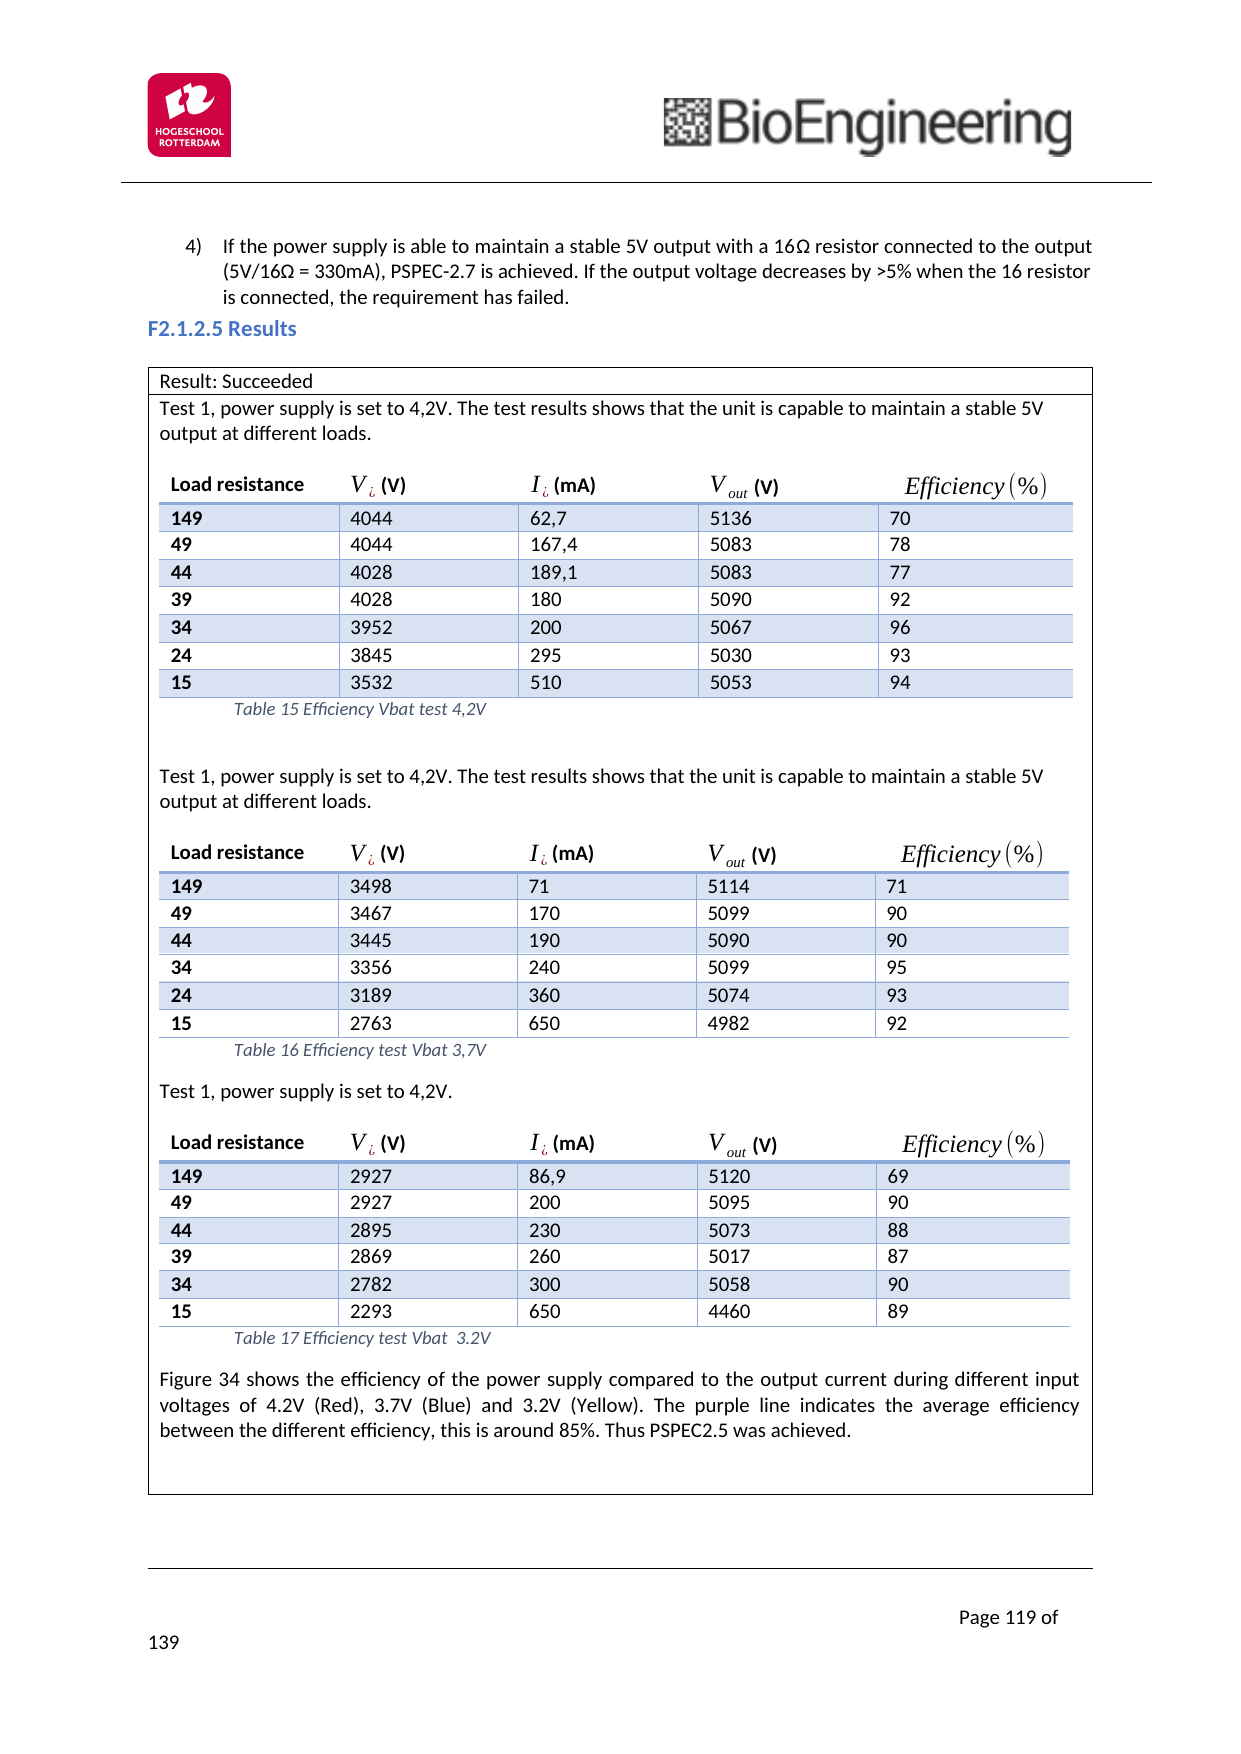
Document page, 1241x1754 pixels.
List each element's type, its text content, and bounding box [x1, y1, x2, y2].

subtitle F2.1.2.5 Results [148, 314, 1093, 342]
list If the power supply is able to maintain a stable 5V output with a 16Ω resistor connected to the output (5V/16Ω = 330mA), PSPEC-2.7 is achieved. If the output voltage decreases by >5% when the 16 resistor is connected, the requirement has failed. [185, 233, 1093, 309]
picture [147, 73, 231, 157]
table_header Result: Succeeded [149, 368, 1092, 394]
picture [663, 98, 1072, 157]
